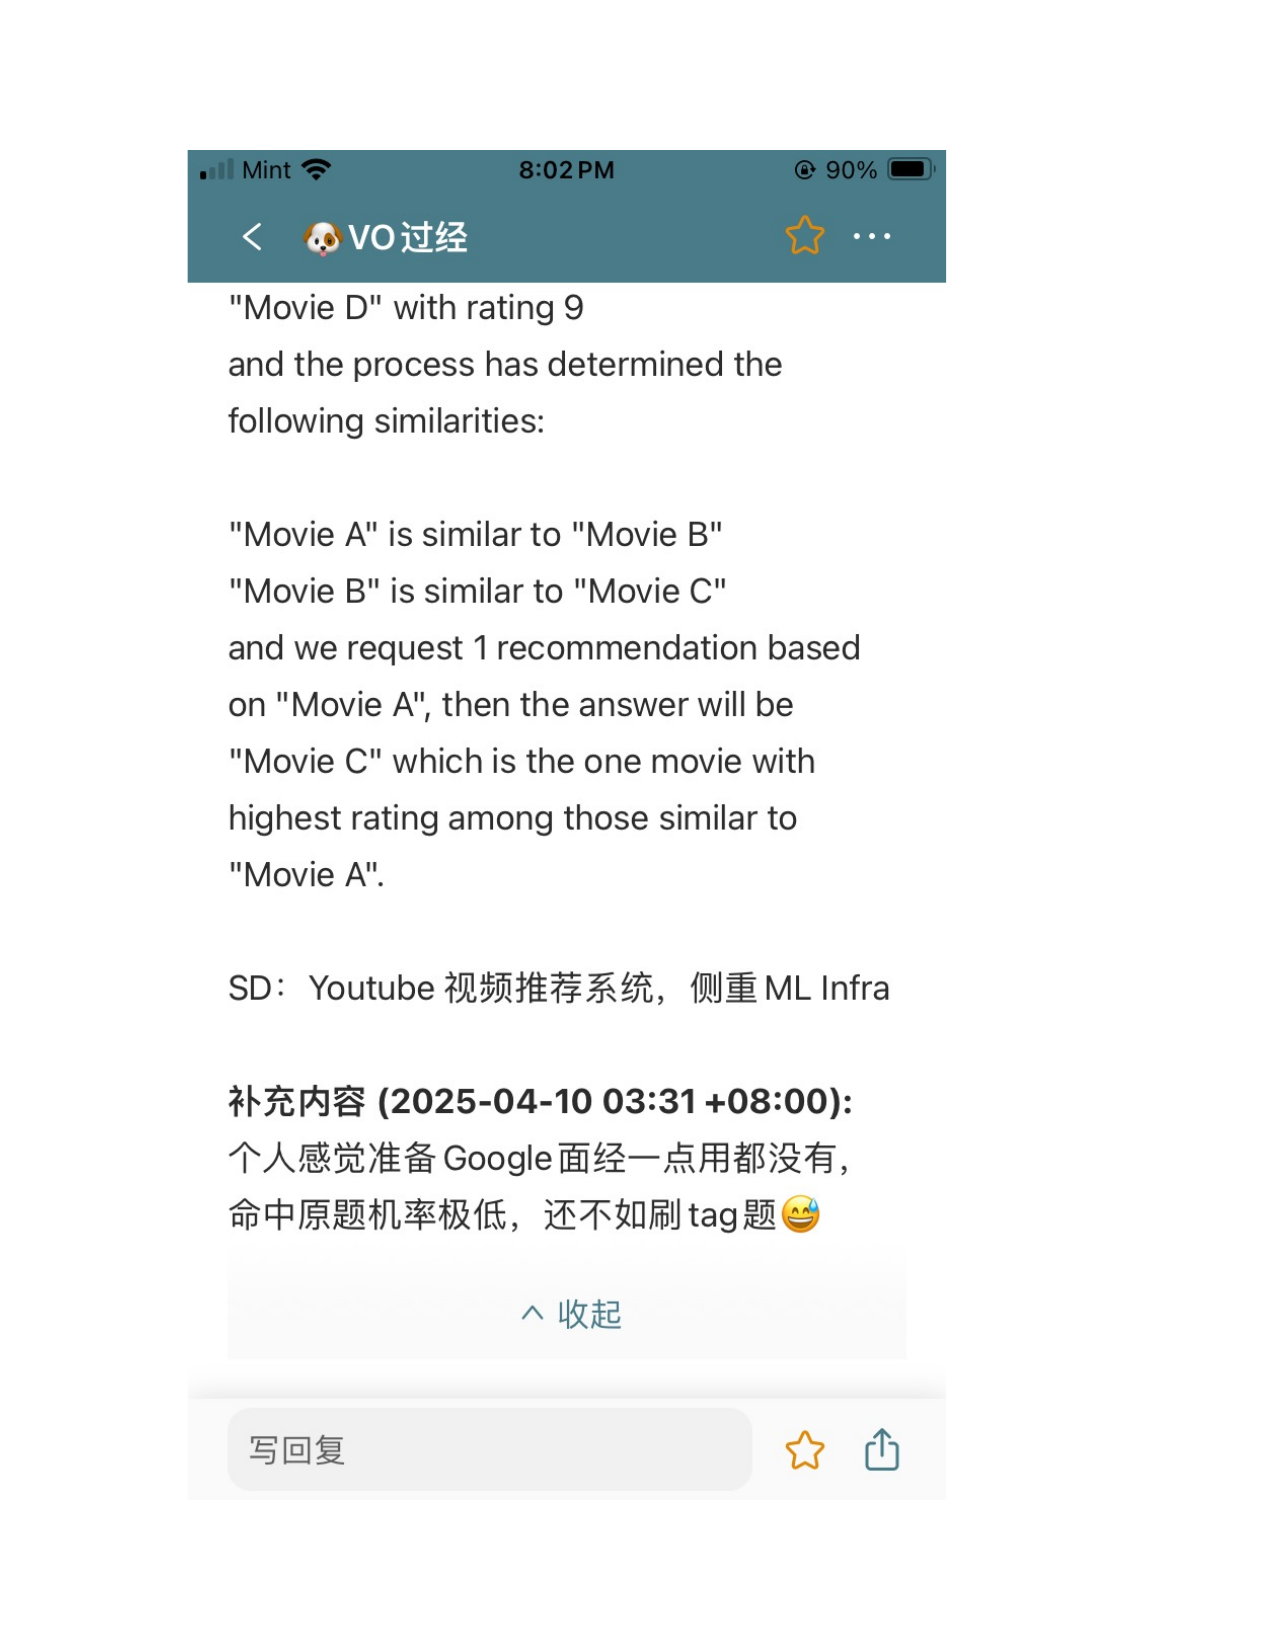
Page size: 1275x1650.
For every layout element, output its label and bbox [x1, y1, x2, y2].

picture [187, 150, 947, 1500]
